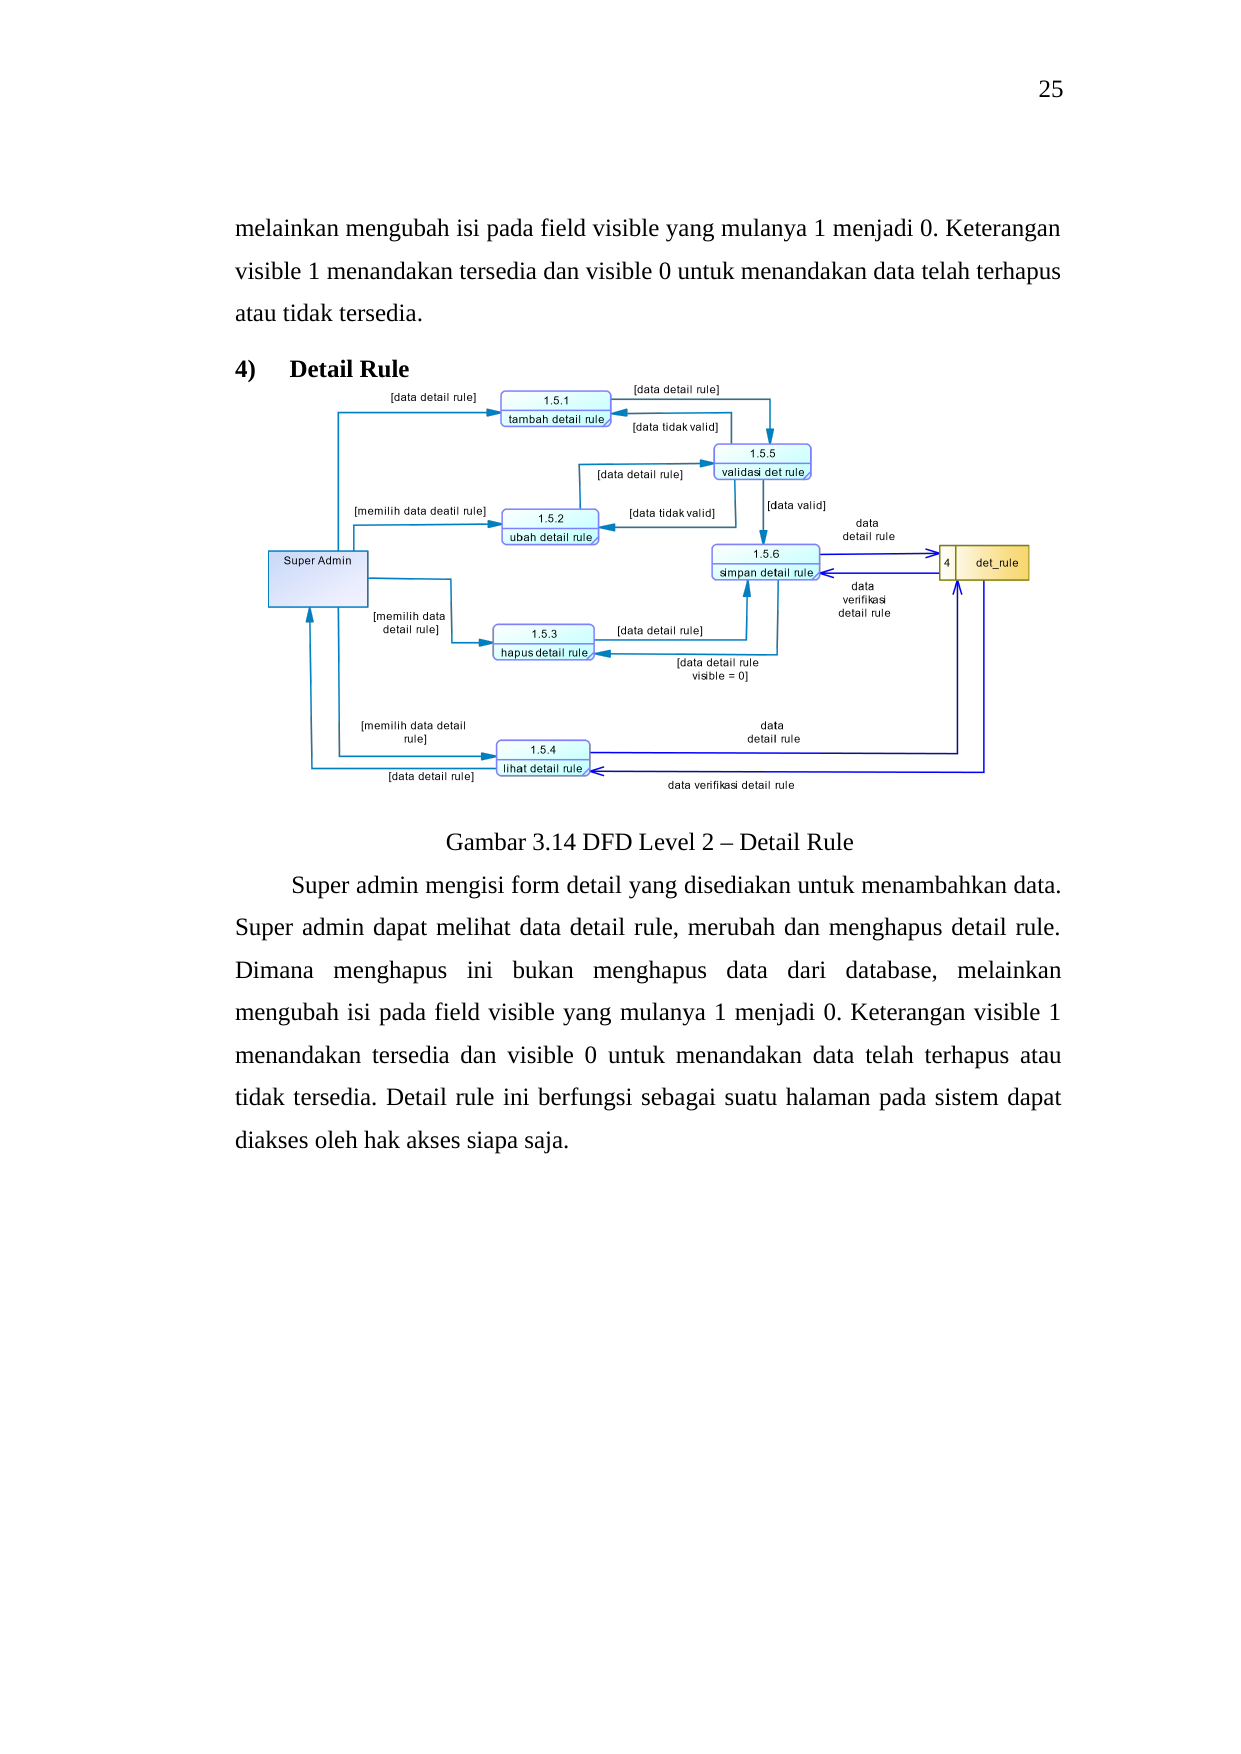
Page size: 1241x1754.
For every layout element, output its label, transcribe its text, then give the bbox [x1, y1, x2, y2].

text Super admin mengisi form detail yang disediakan untuk menambahkan data. Super admin dapat melihat data detail rule, merubah dan menghapus detail rule. Dimana menghapus ini bukan menghapus data dari database, melainkan mengubah isi pada field visible yang mulanya 1 menjadi 0. Keterangan visible 1 menandakan tersedia dan visible 0 untuk menandakan data telah terhapus atau tidak tersedia. Detail rule ini berfungsi sebagai suatu halaman pada sistem dapat diakses oleh hak akses siapa saja. [235, 870, 1062, 1154]
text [235, 213, 1062, 327]
text Gambar 3.14 DFD Level 2 – Detail Rule [326, 827, 973, 856]
subtitle 4) Detail Rule [235, 354, 1063, 383]
picture [267, 384, 1030, 789]
